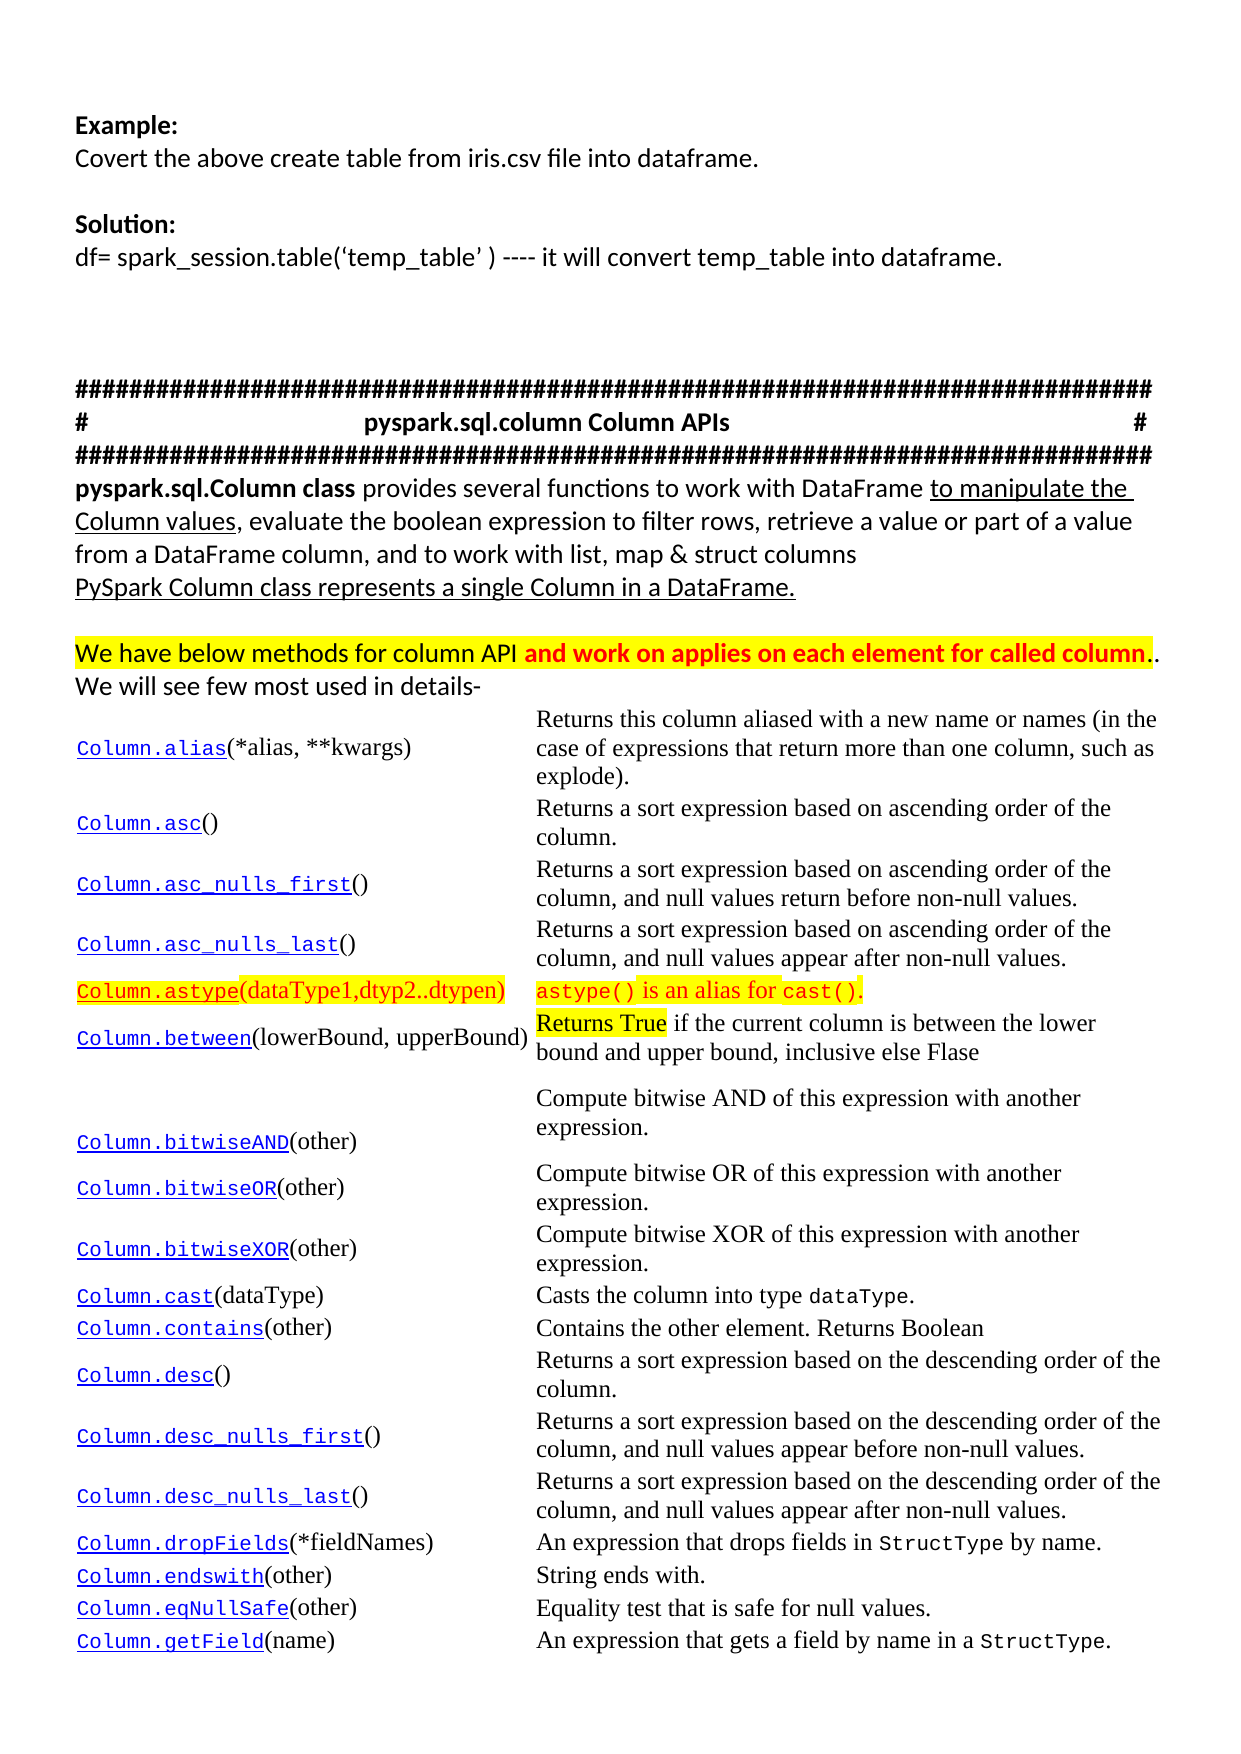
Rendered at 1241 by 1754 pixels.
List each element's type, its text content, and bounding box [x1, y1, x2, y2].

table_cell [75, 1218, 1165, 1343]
text pyspark.sql.Column class provides several functions to work with DataFrame to manipulate the Column values, evaluate the boolean expression to filter rows, retrieve a value or part of a value from a DataFrame column, and to work with list, map & struct columns [75, 471, 1165, 570]
text Solution: [75, 207, 1165, 240]
text ################################################################################ [75, 438, 1165, 471]
text ################################################################################ [75, 372, 1165, 405]
text We will see few most used in details- [75, 669, 1165, 702]
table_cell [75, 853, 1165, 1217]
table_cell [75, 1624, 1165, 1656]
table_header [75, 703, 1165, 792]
text Example: [75, 108, 1165, 141]
text Covert the above create table from iris.csv file into dataframe. [75, 141, 1165, 174]
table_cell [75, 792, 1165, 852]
text # pyspark.sql.column Column APIs # [75, 405, 1165, 438]
text PySpark Column class represents a single Column in a DataFrame. [75, 570, 1165, 603]
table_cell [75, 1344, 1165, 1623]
text df= spark_session.table(‘temp_table’ ) ---- it will convert temp_table into dataframe. [75, 240, 1165, 273]
